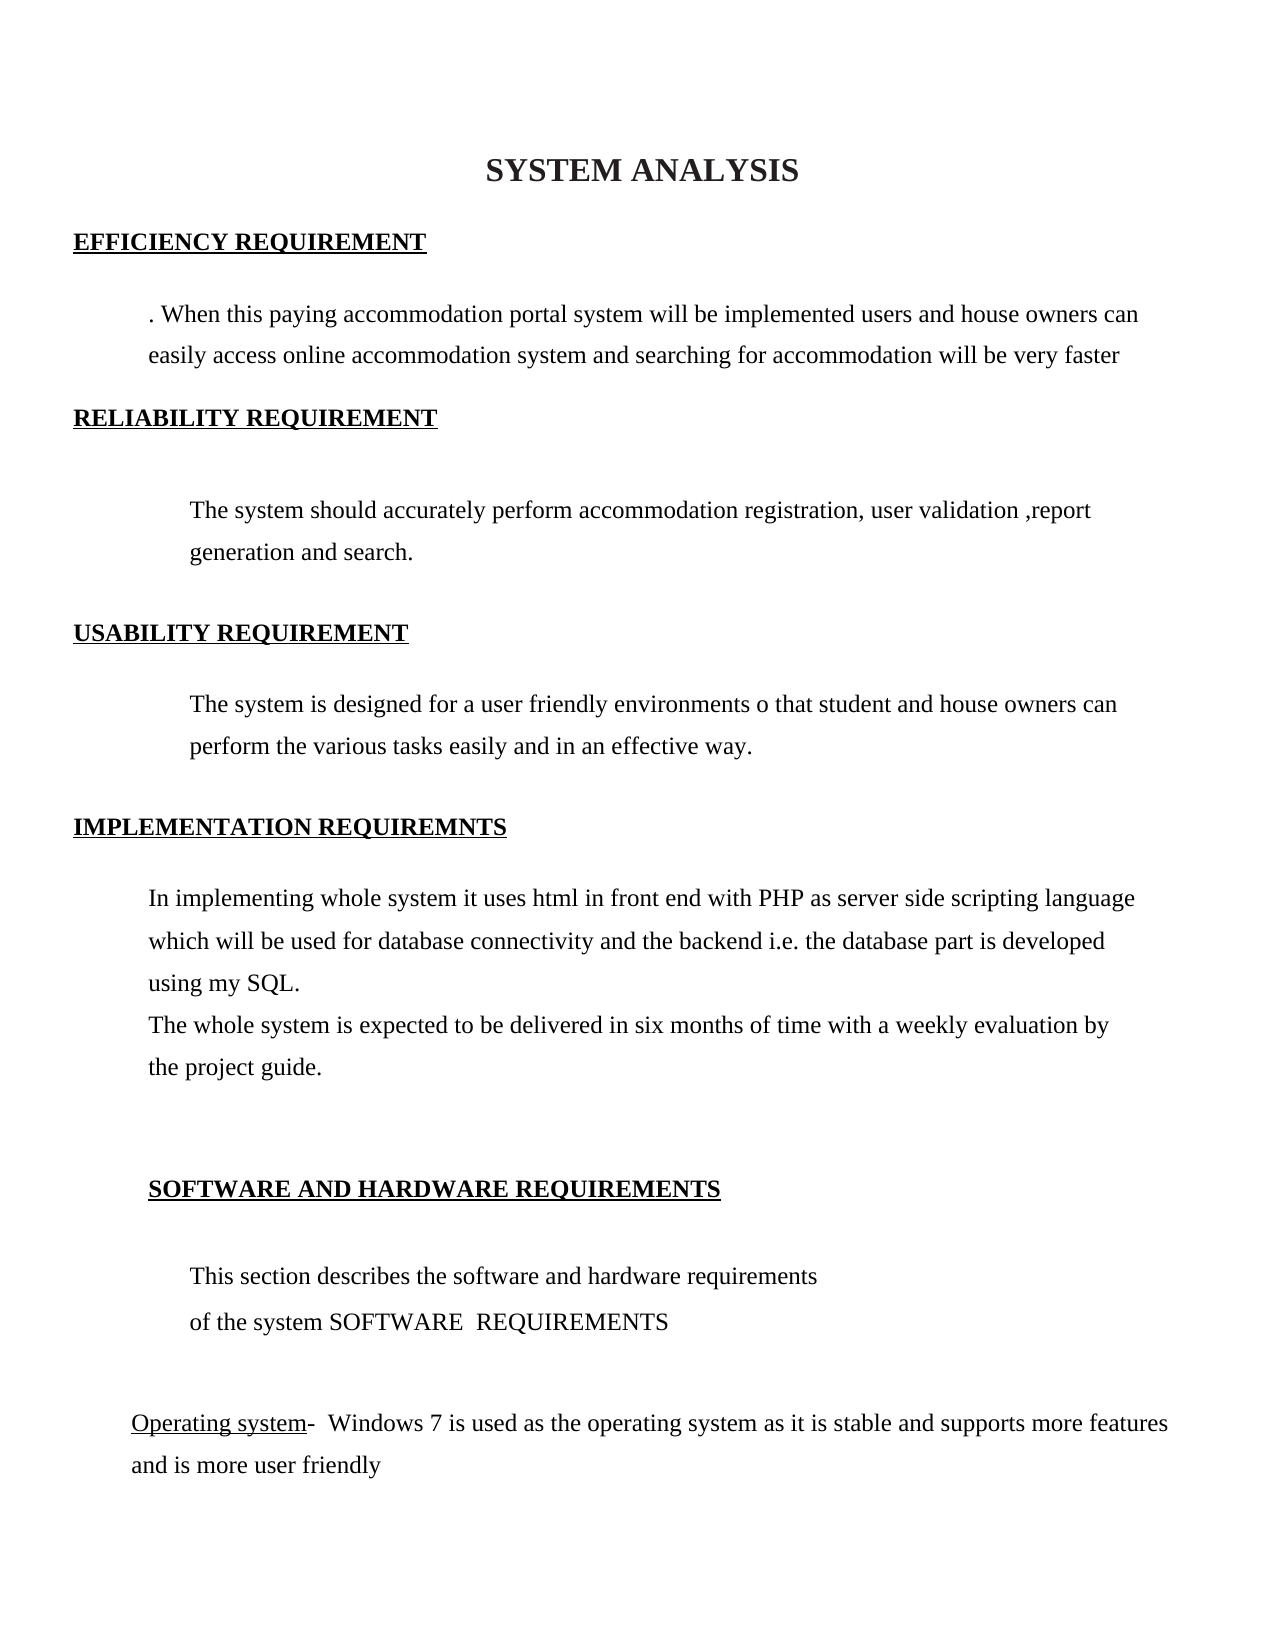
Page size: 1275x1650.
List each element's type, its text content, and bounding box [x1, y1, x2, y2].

text This section describes the software and hardware requirements of the system SOFTWARE REQUIREMENTS [189, 1261, 832, 1336]
text The system is designed for a user friendly environments o that student and house owners can perform the various tasks easily and in an effective way. [189, 689, 1172, 760]
text In implementing whole system it uses html in front end with PHP as server side scripting language which will be used for database connectivity and the backend i.e. the database part is developed using my SQL. [148, 883, 1159, 997]
text . When this paying accommodation portal system will be implemented users and house owners can easily access online accommodation system and searching for accommodation will be very faster [148, 299, 1159, 369]
text USABILITY REQUIREMENT [73, 618, 1172, 647]
text Operating system- Windows 7 is used as the operating system as it is stable and supports more features and is more user friendly [131, 1408, 1172, 1478]
text SOFTWARE AND HARDWARE REQUIREMENTS [148, 1174, 1172, 1203]
text The system should accurately perform accommodation registration, user validation ,report generation and search. [189, 495, 1172, 566]
text EFFICIENCY REQUIREMENT [73, 227, 1172, 256]
subtitle SYSTEM ANALYSIS [224, 151, 1061, 189]
text IMPLEMENTATION REQUIREMNTS [73, 812, 1172, 841]
text RELIABILITY REQUIREMENT [73, 403, 1172, 431]
text The whole system is expected to be delivered in six months of time with a weekly evaluation by the project guide. [148, 1010, 1135, 1081]
